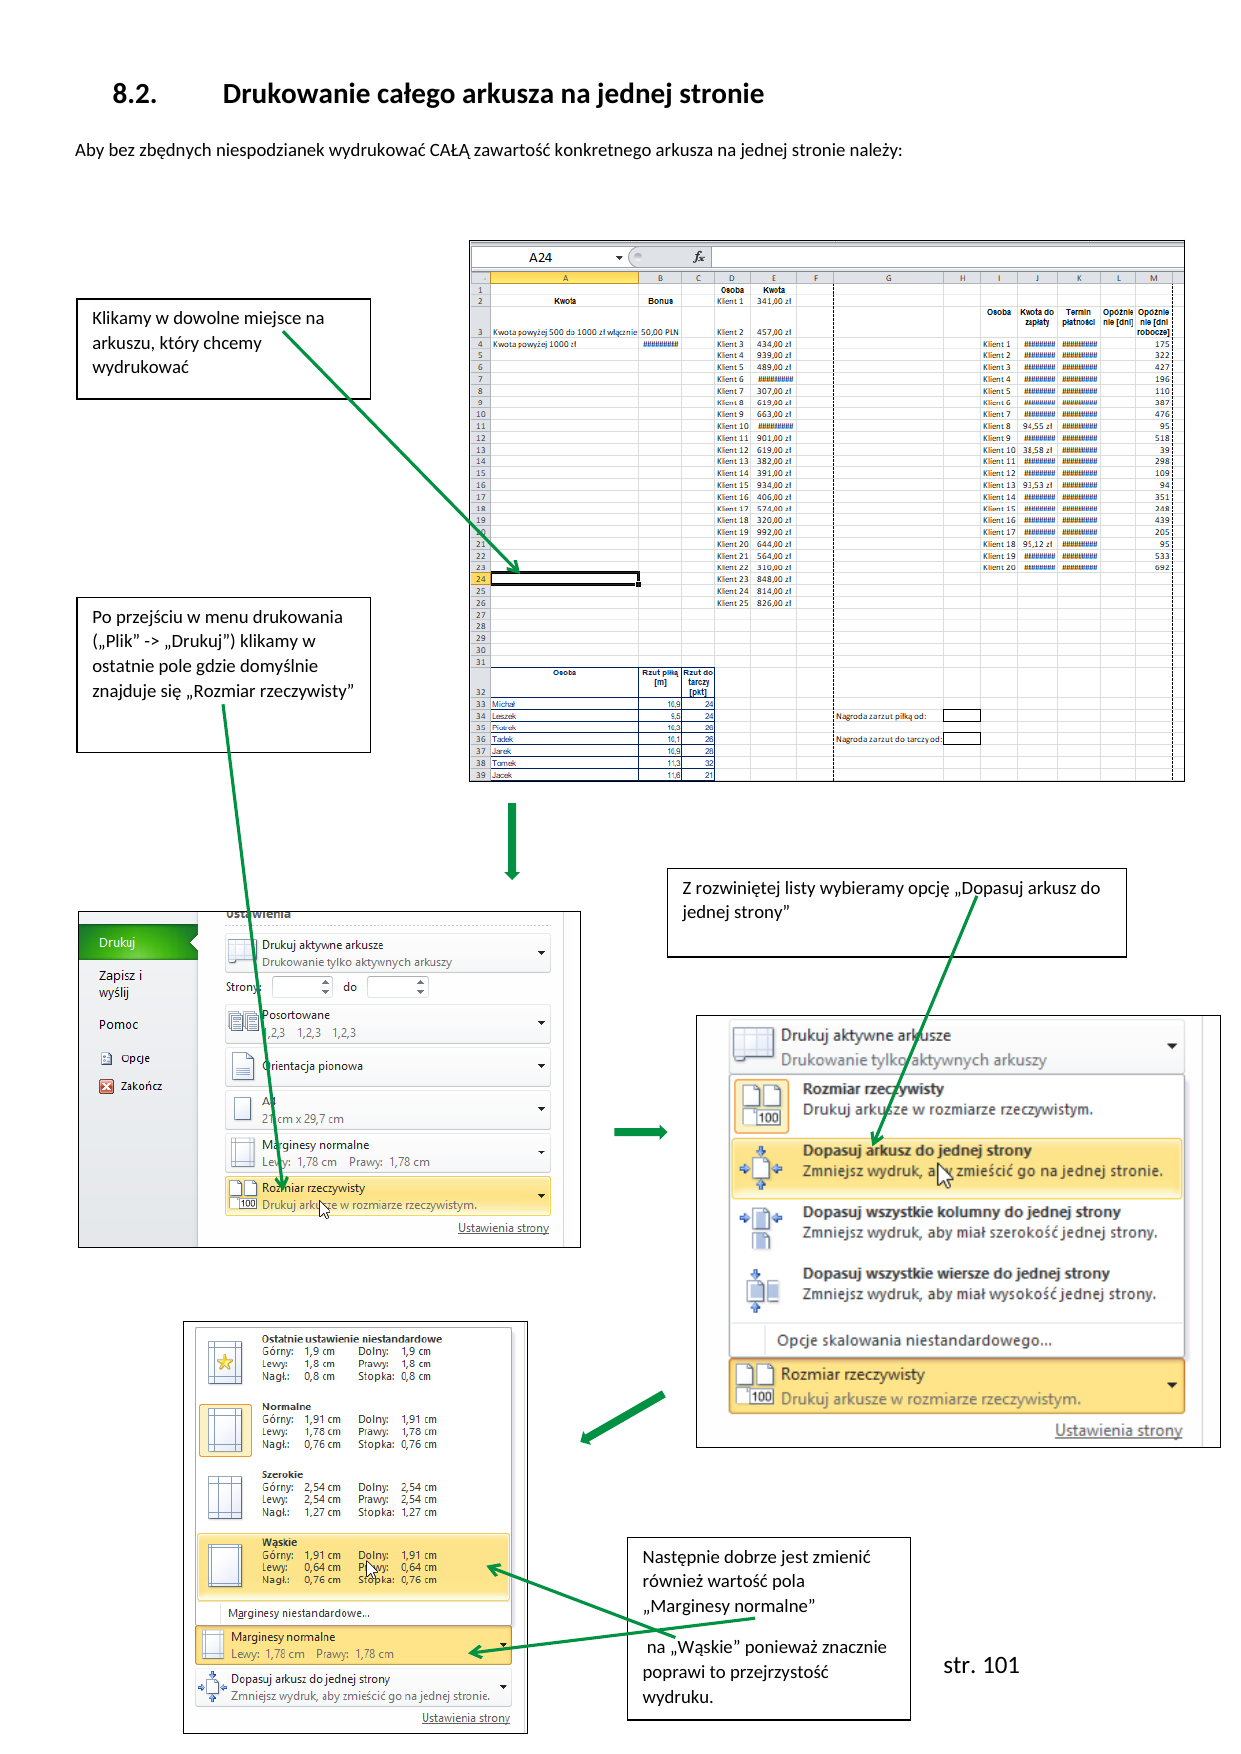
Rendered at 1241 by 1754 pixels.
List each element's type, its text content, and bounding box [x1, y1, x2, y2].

picture [79, 912, 580, 1247]
picture [470, 241, 1184, 781]
text Aby bez zbędnych niespodzianek wydrukować CAŁĄ zawartość konkretnego arkusza na jednej stronie należy: [75, 138, 1165, 161]
picture [697, 1016, 1220, 1447]
picture [184, 1322, 527, 1733]
subtitle Drukowanie całego arkusza na jednej stronie [112, 75, 1165, 111]
